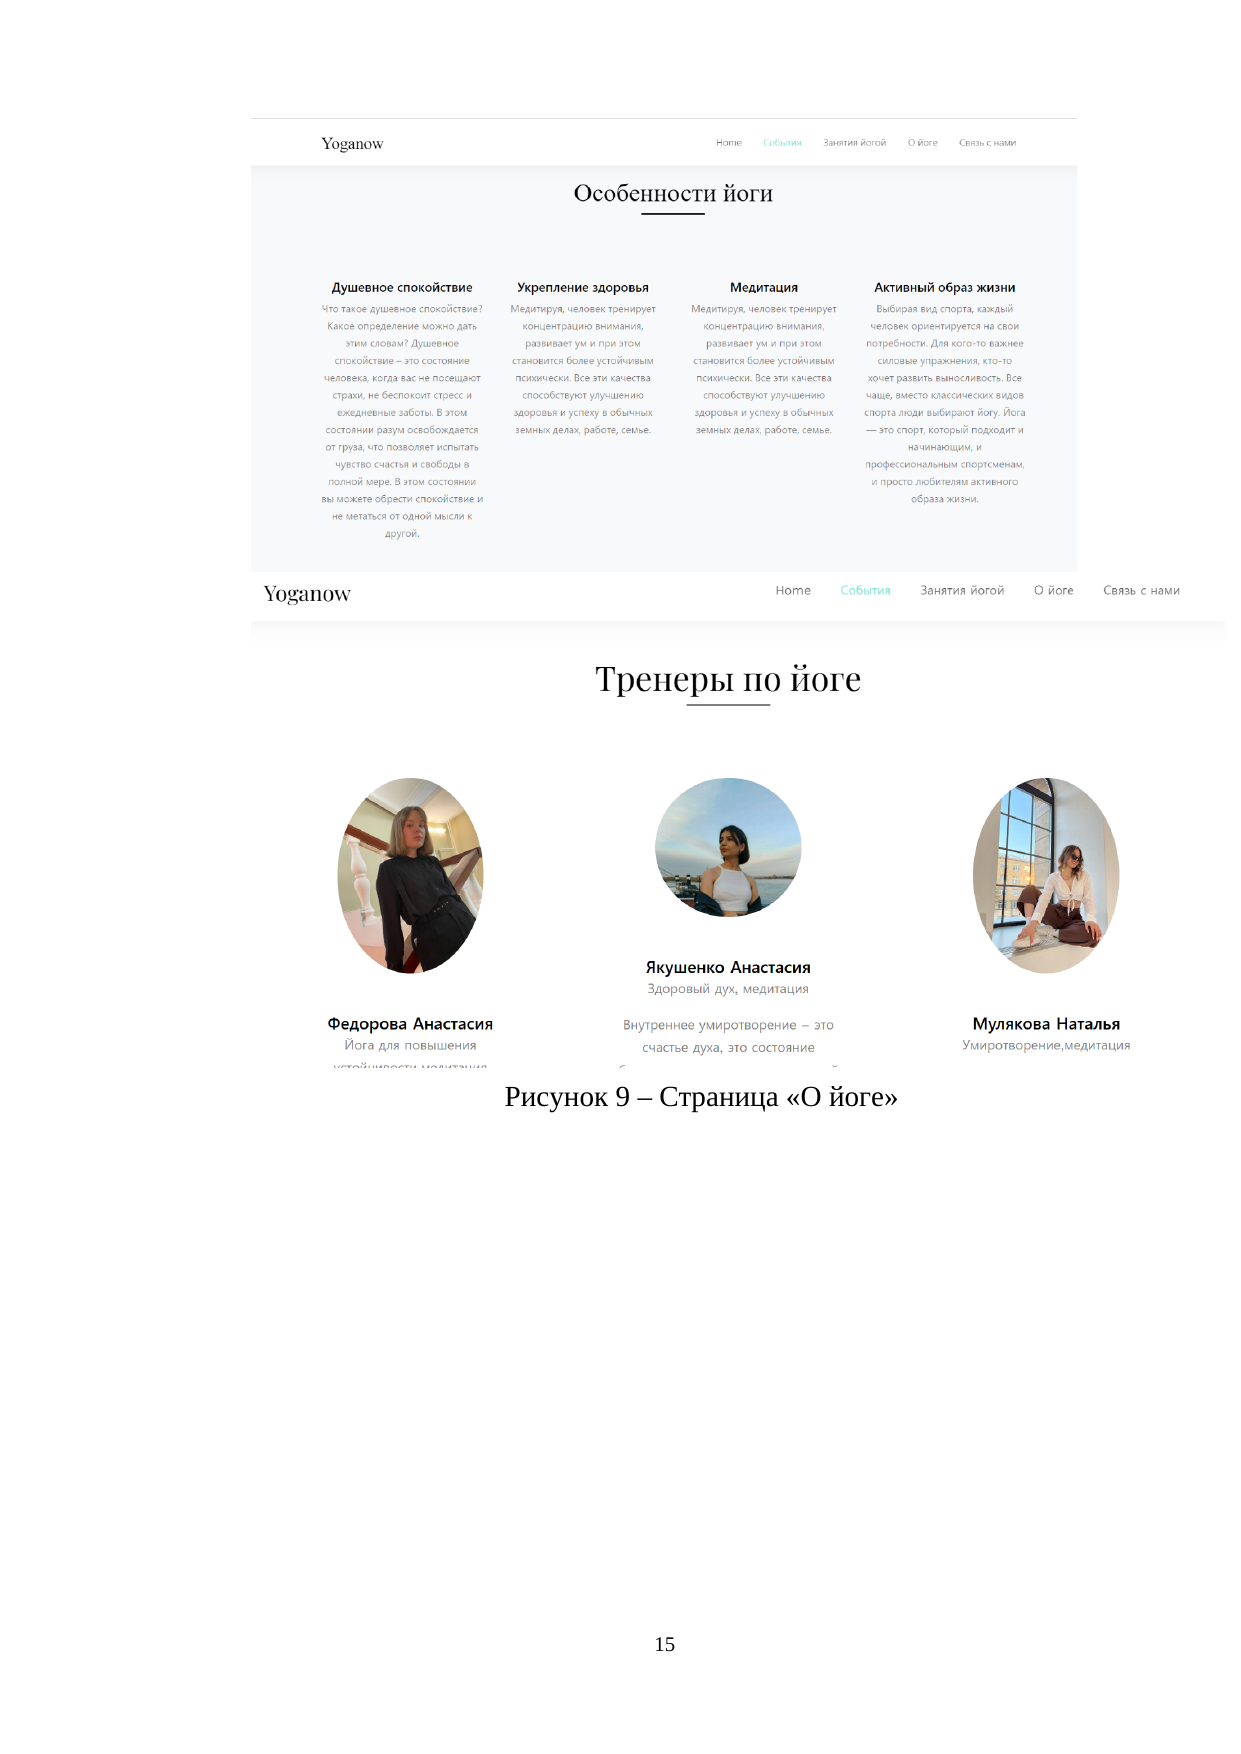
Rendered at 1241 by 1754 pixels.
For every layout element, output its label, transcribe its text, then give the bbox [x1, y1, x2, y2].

text Рисунок 9 – Страница «О йоге» [177, 1079, 1152, 1113]
picture [251, 118, 1226, 1068]
